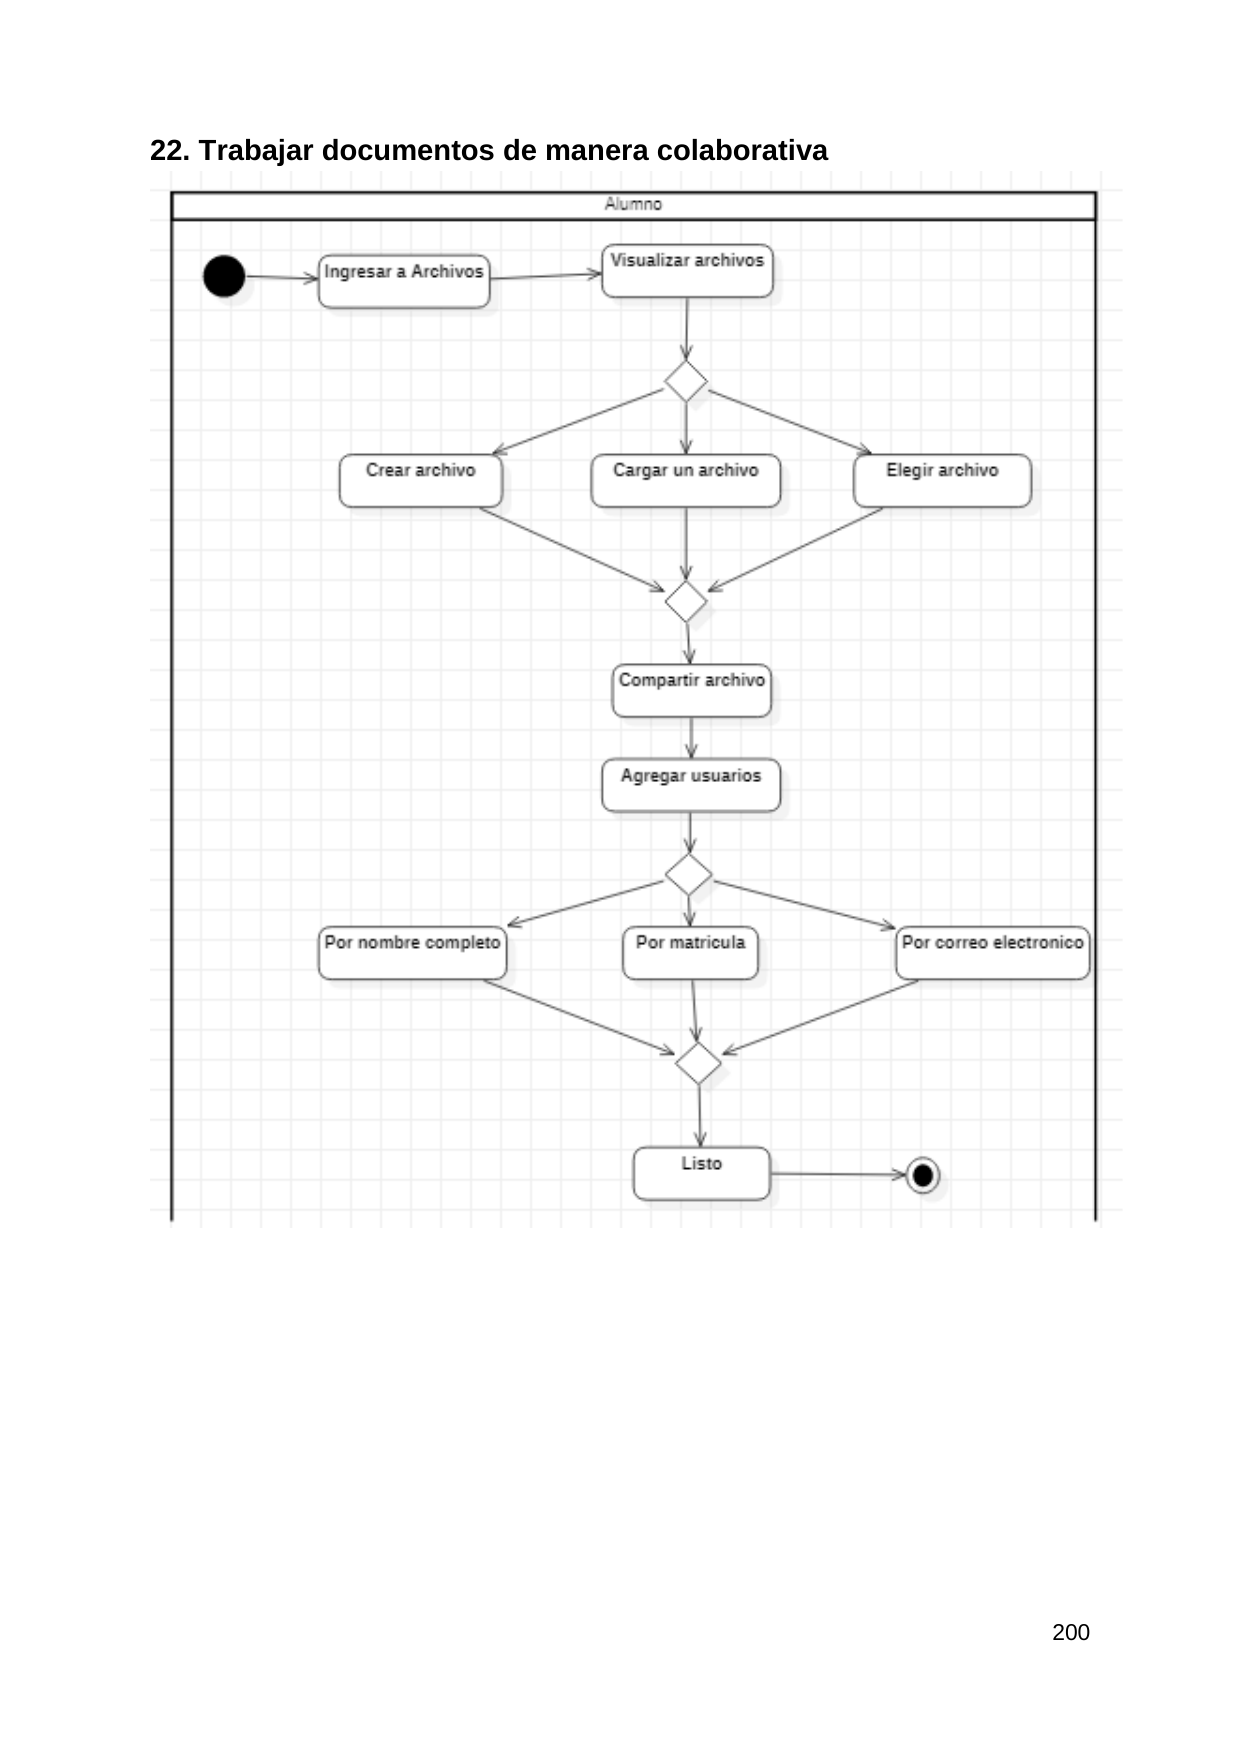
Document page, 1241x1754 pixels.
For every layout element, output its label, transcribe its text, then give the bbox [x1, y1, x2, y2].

picture [150, 171, 1123, 1228]
text 22. Trabajar documentos de manera colaborativa [150, 133, 1090, 166]
